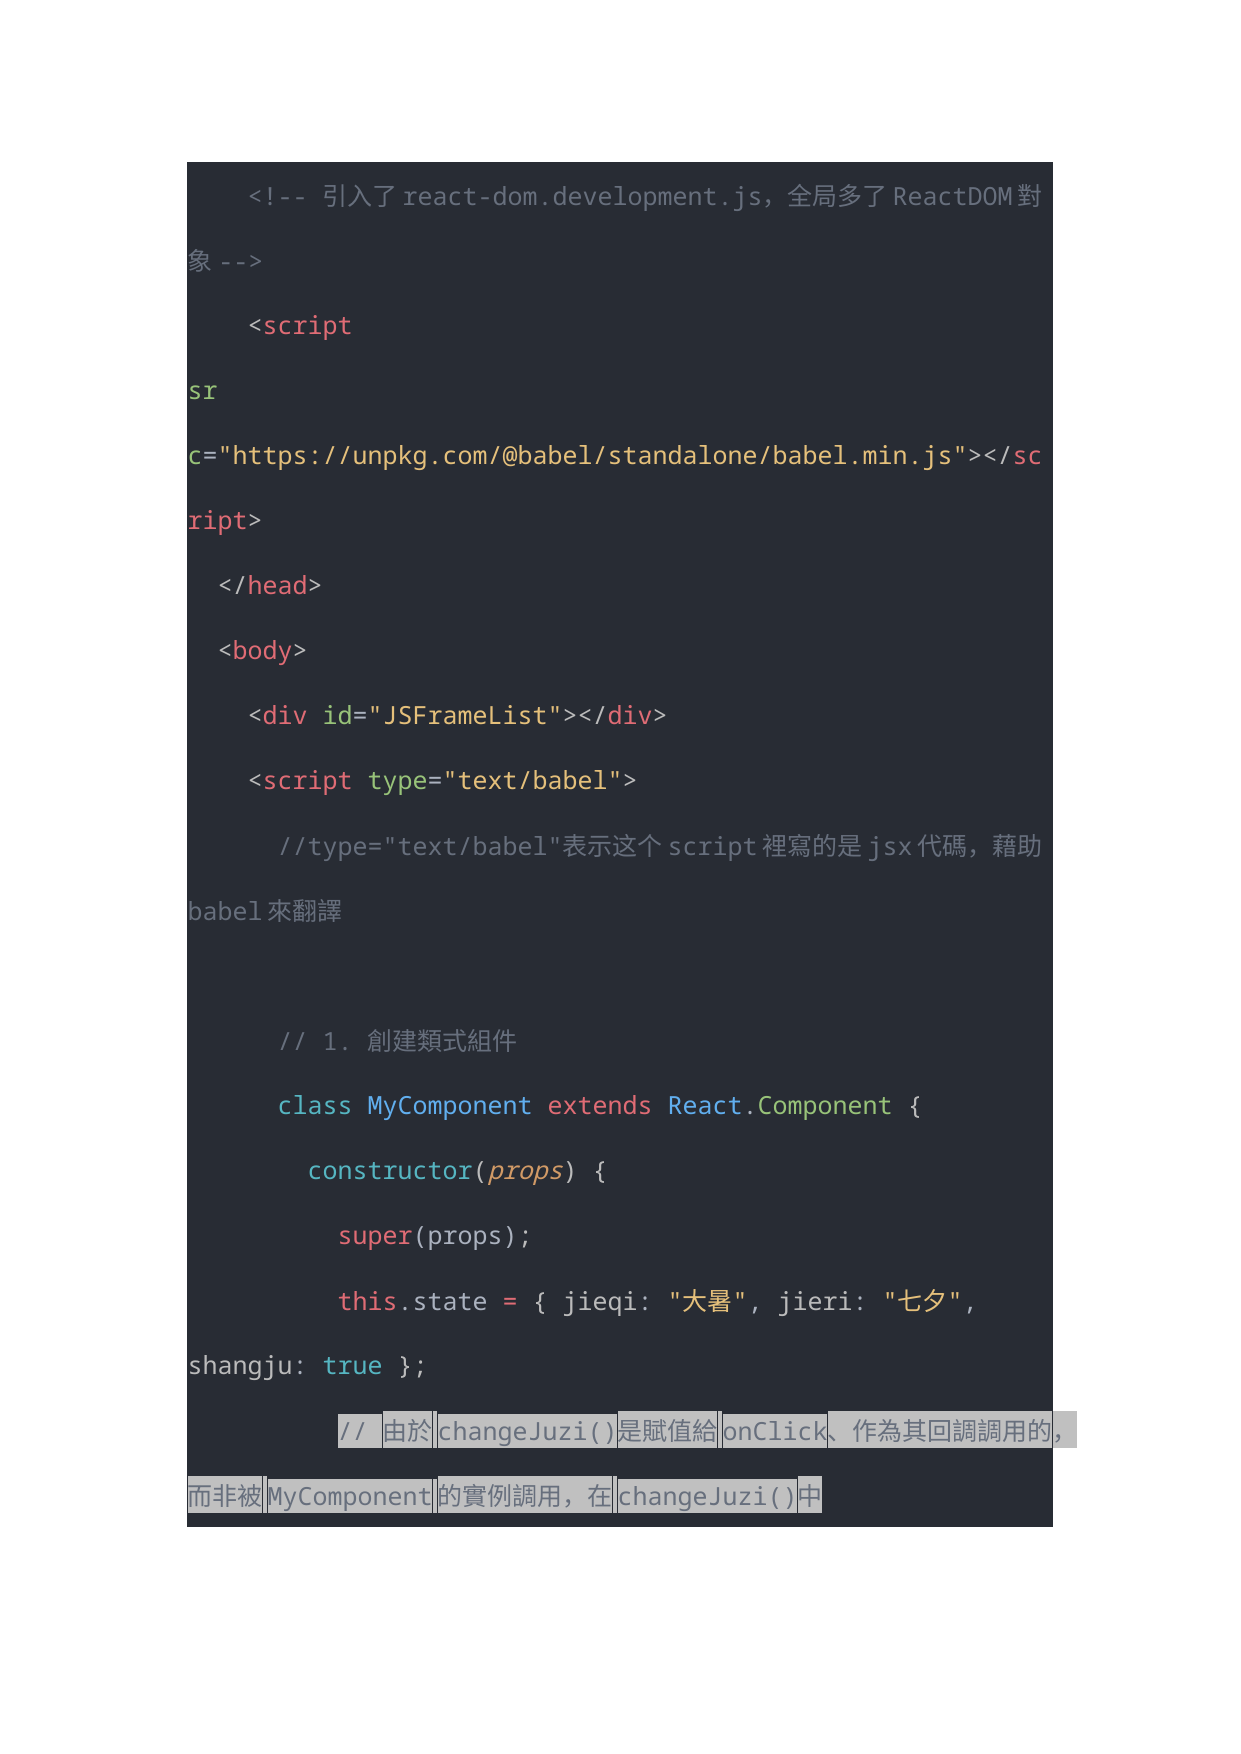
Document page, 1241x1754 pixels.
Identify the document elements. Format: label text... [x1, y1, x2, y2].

text <!-- 引入了react-dom.development.js，全局多了ReactDOM對象 --> [187, 162, 1053, 292]
text super(props); [187, 1202, 1053, 1267]
text //type="text/babel"表示这个script裡寫的是jsx代碼，藉助babel來翻譯 [187, 812, 1053, 942]
text <script type="text/babel"> [187, 747, 1053, 812]
text // 1. 創建類式組件 [187, 1007, 1053, 1072]
text this.state = { jieqi: "大暑", jieri: "七夕", shangju: true }; [187, 1267, 1053, 1397]
text constructor(props) { [187, 1137, 1053, 1202]
text <script src="https://unpkg.com/@babel/standalone/babel.min.js"></script> [187, 292, 1053, 552]
text class MyComponent extends React.Component { [187, 1072, 1053, 1137]
text </head> [187, 552, 1053, 617]
text <body> [187, 617, 1053, 682]
text <div id="JSFrameList"></div> [187, 682, 1053, 747]
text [187, 1397, 1053, 1527]
